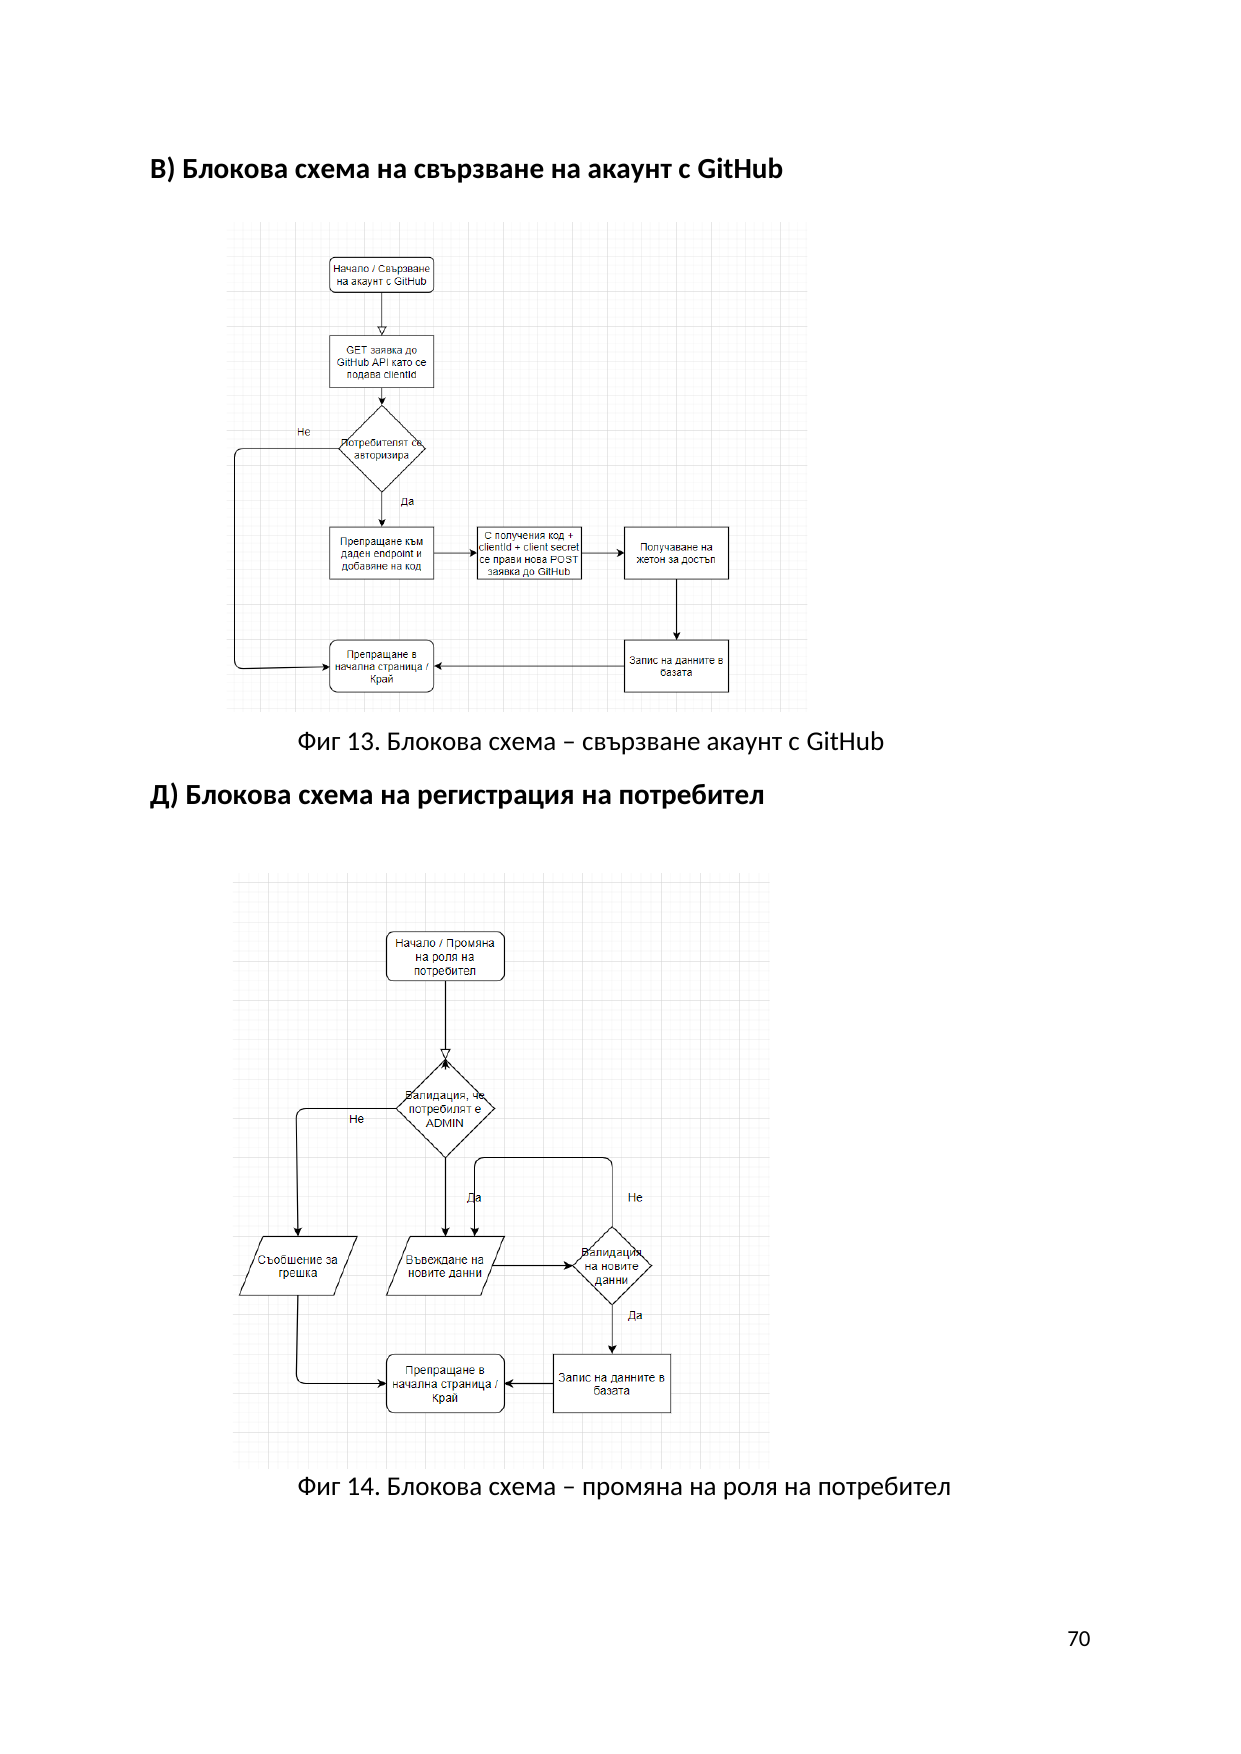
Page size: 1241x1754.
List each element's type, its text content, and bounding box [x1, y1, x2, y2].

picture [226, 222, 808, 711]
text Фиг 14. Блокова схема – промяна на роля на потребител [150, 1469, 1090, 1502]
subtitle Д) Блокова схема на регистрация на потребител [150, 776, 1090, 812]
picture [232, 873, 770, 1468]
text Фиг 13. Блокова схема – свързване акаунт с GitHub [150, 724, 1090, 757]
subtitle В) Блокова схема на свързване на акаунт с GitHub [150, 150, 1090, 186]
